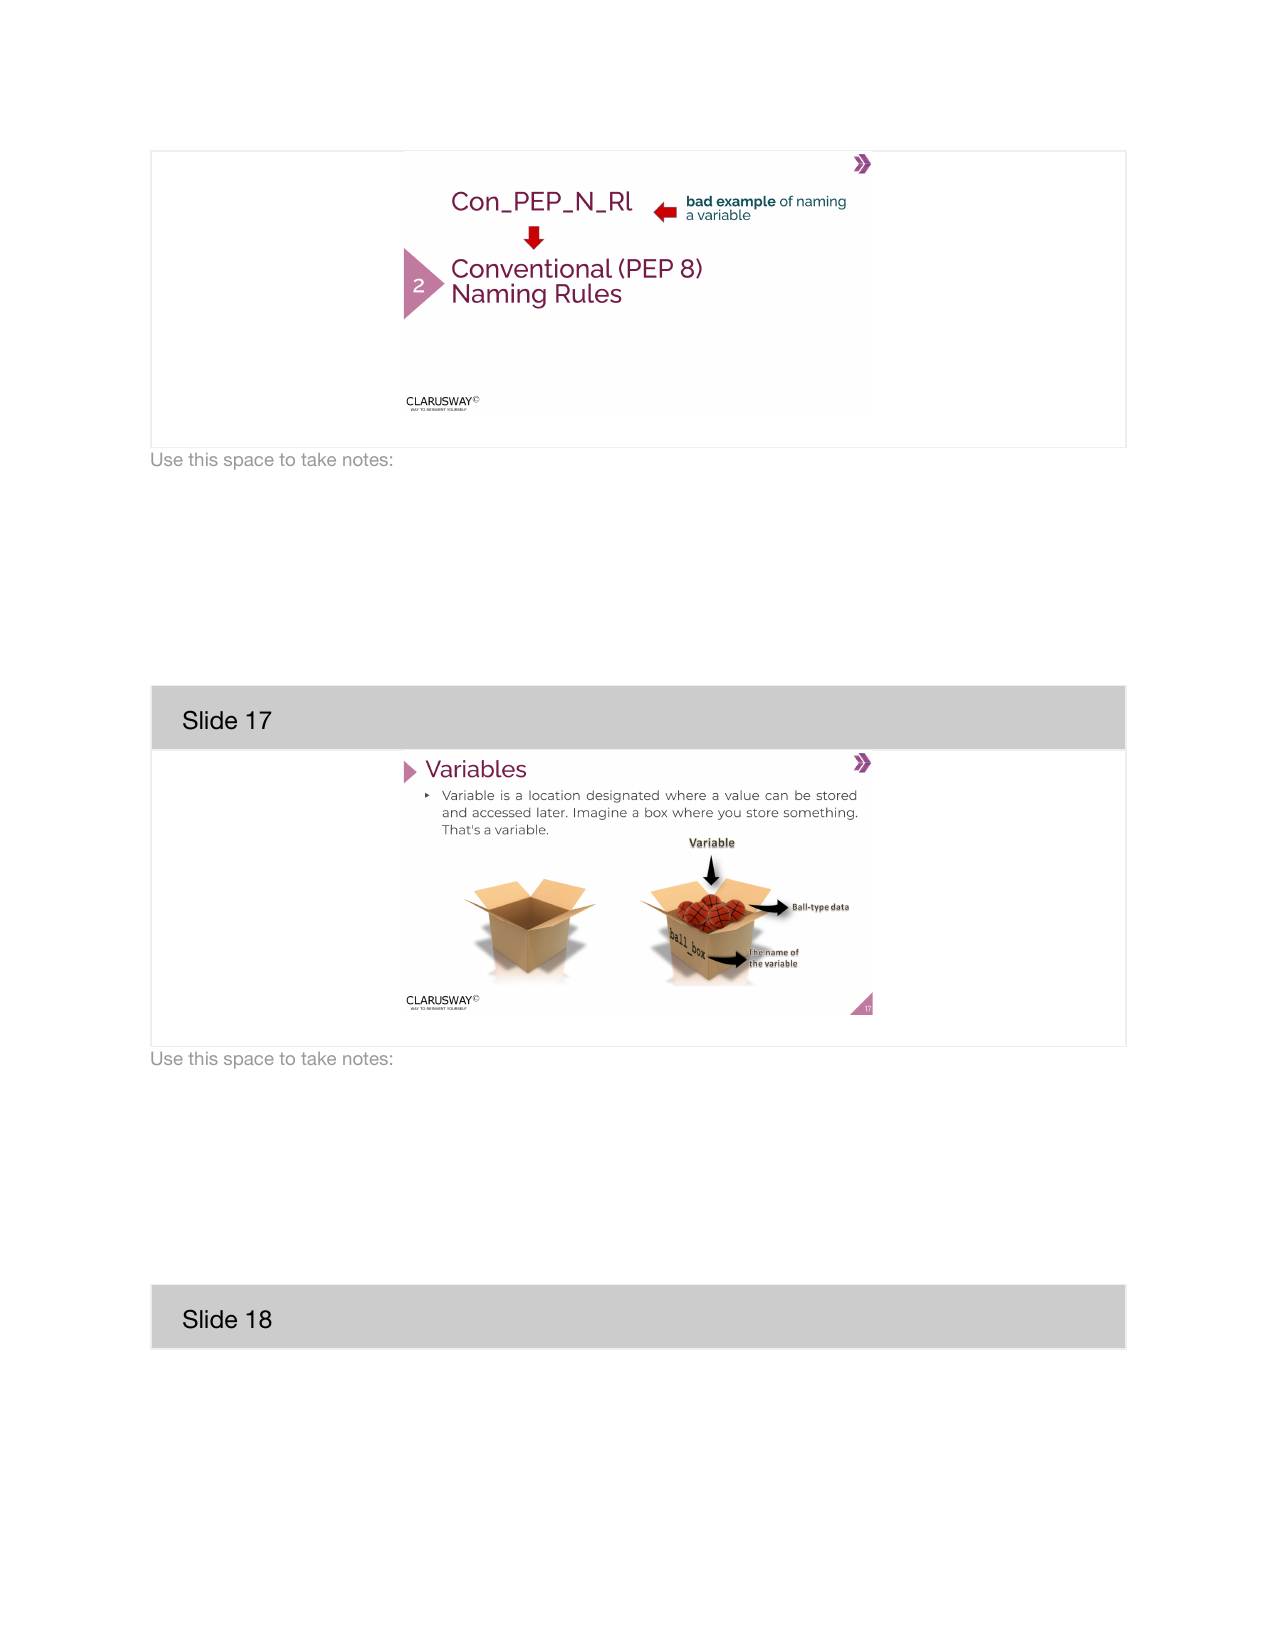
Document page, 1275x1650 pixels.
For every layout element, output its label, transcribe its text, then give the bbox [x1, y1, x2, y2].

picture [403, 750, 873, 1015]
picture [403, 151, 873, 416]
table_cell [152, 152, 1125, 447]
text Use this space to take notes: [150, 1047, 1125, 1071]
text Use this space to take notes: [150, 448, 1125, 472]
table_header Slide 17 [152, 686, 1125, 749]
table_cell [152, 751, 1125, 1046]
table_header Slide 18 [152, 1285, 1125, 1348]
